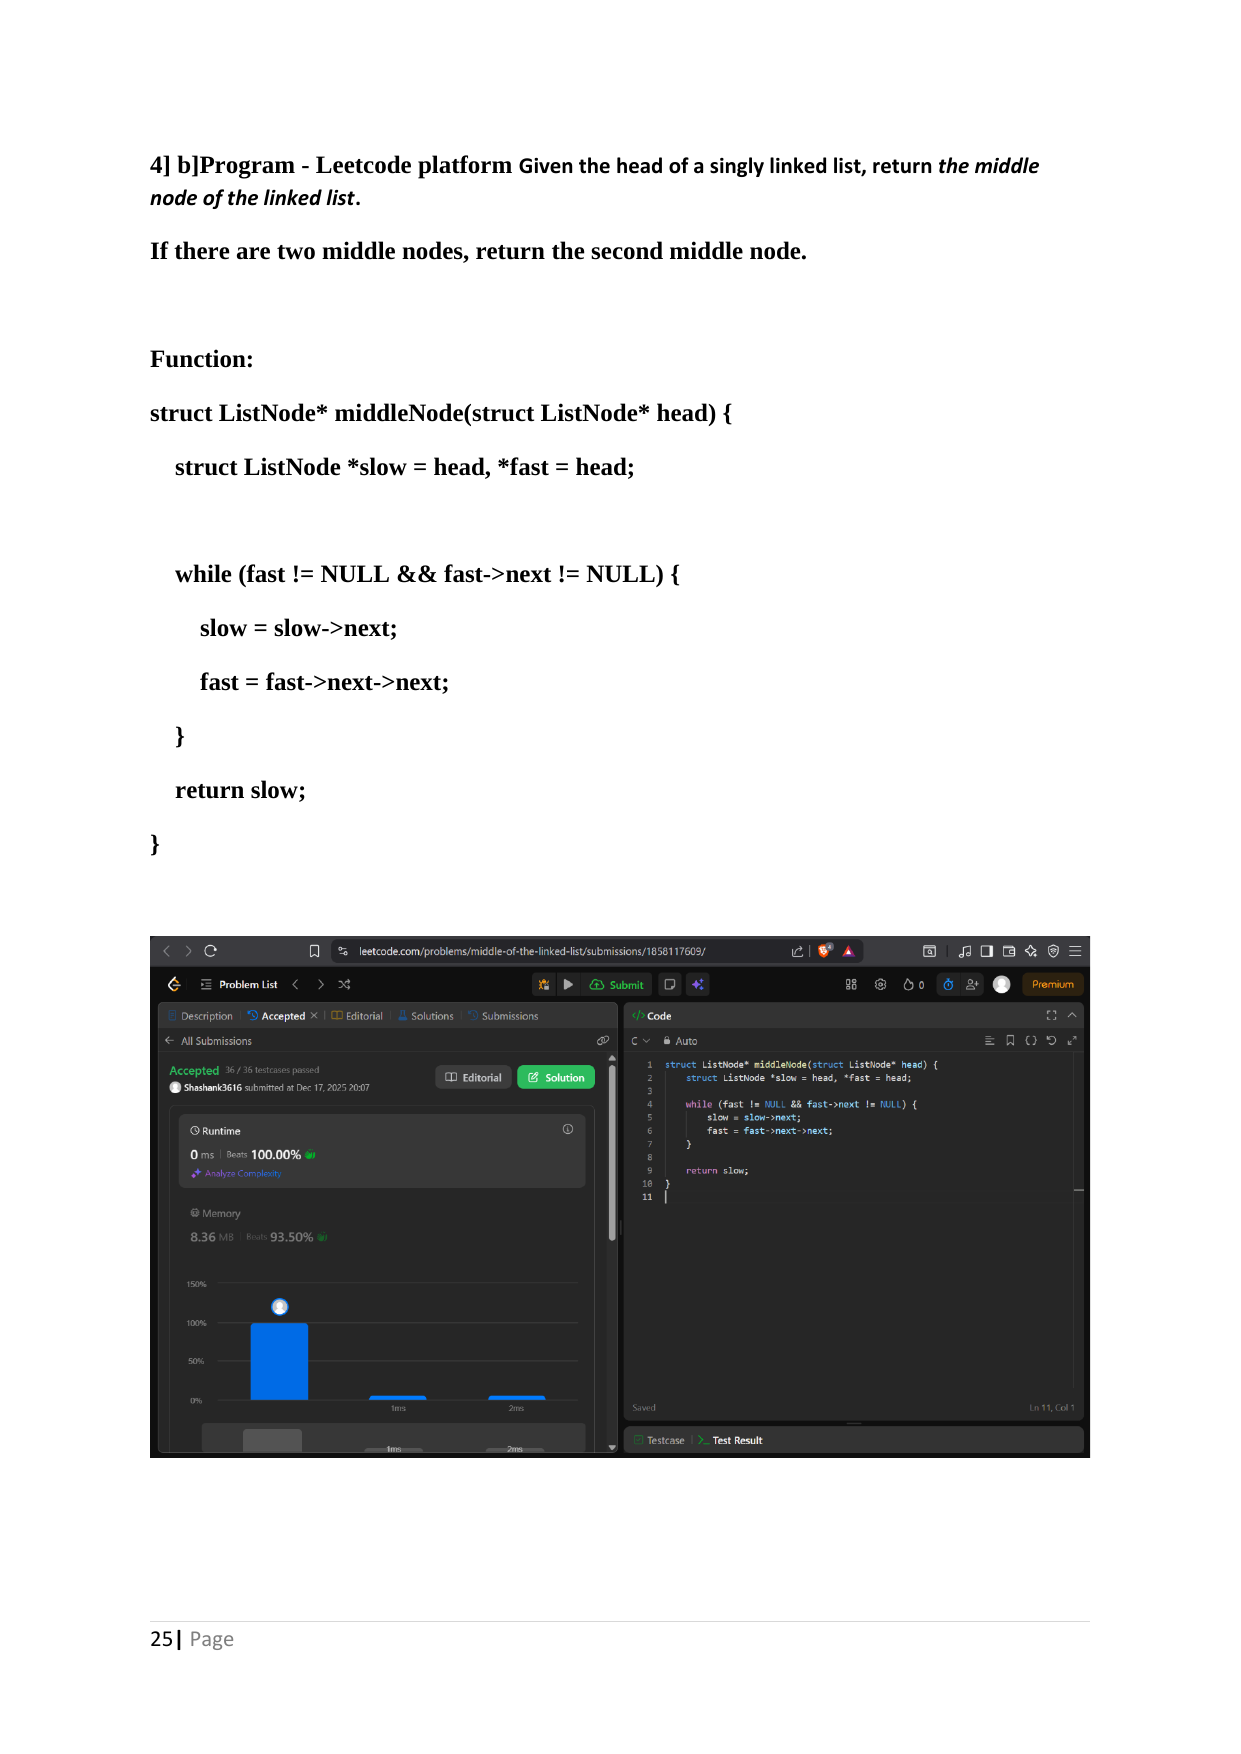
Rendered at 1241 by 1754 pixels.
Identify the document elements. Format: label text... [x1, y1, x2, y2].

text return slow; [150, 775, 1090, 803]
text 4] b]Program - Leetcode platform Given the head of a singly linked list, return the middle node of the linked list. [150, 150, 1090, 211]
text Function: [150, 344, 1090, 373]
text If there are two middle nodes, return the second middle node. [150, 236, 1090, 265]
picture [150, 936, 1091, 1458]
text struct ListNode* middleNode(struct ListNode* head) { [150, 398, 1090, 427]
text } [150, 721, 1090, 750]
text } [150, 829, 1090, 857]
text while (fast != NULL && fast->next != NULL) { [150, 559, 1090, 588]
text struct ListNode *slow = head, *fast = head; [150, 452, 1090, 480]
text slow = slow->next; [150, 613, 1090, 642]
text fast = fast->next->next; [150, 667, 1090, 696]
